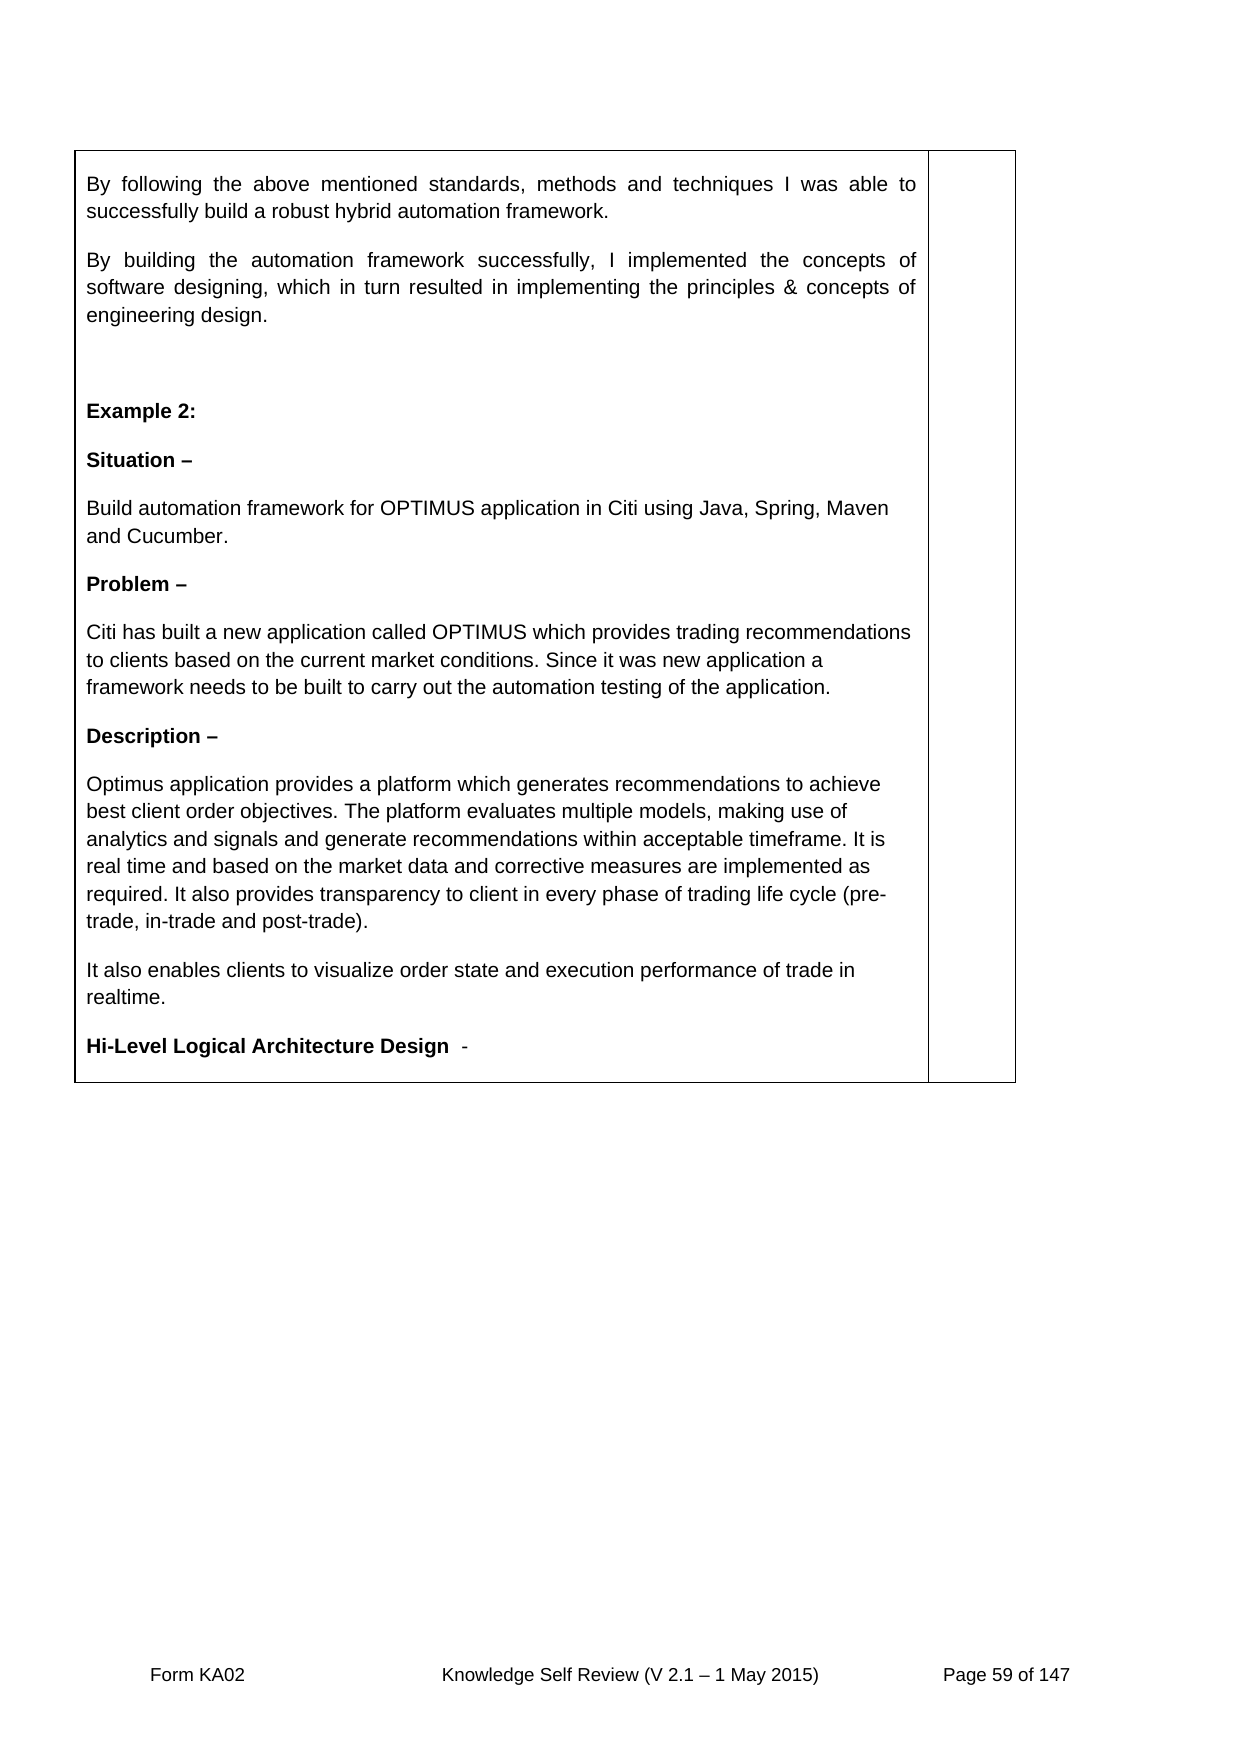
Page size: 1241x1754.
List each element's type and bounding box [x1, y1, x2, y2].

table_cell [929, 151, 1015, 1082]
table_cell [76, 151, 928, 1082]
